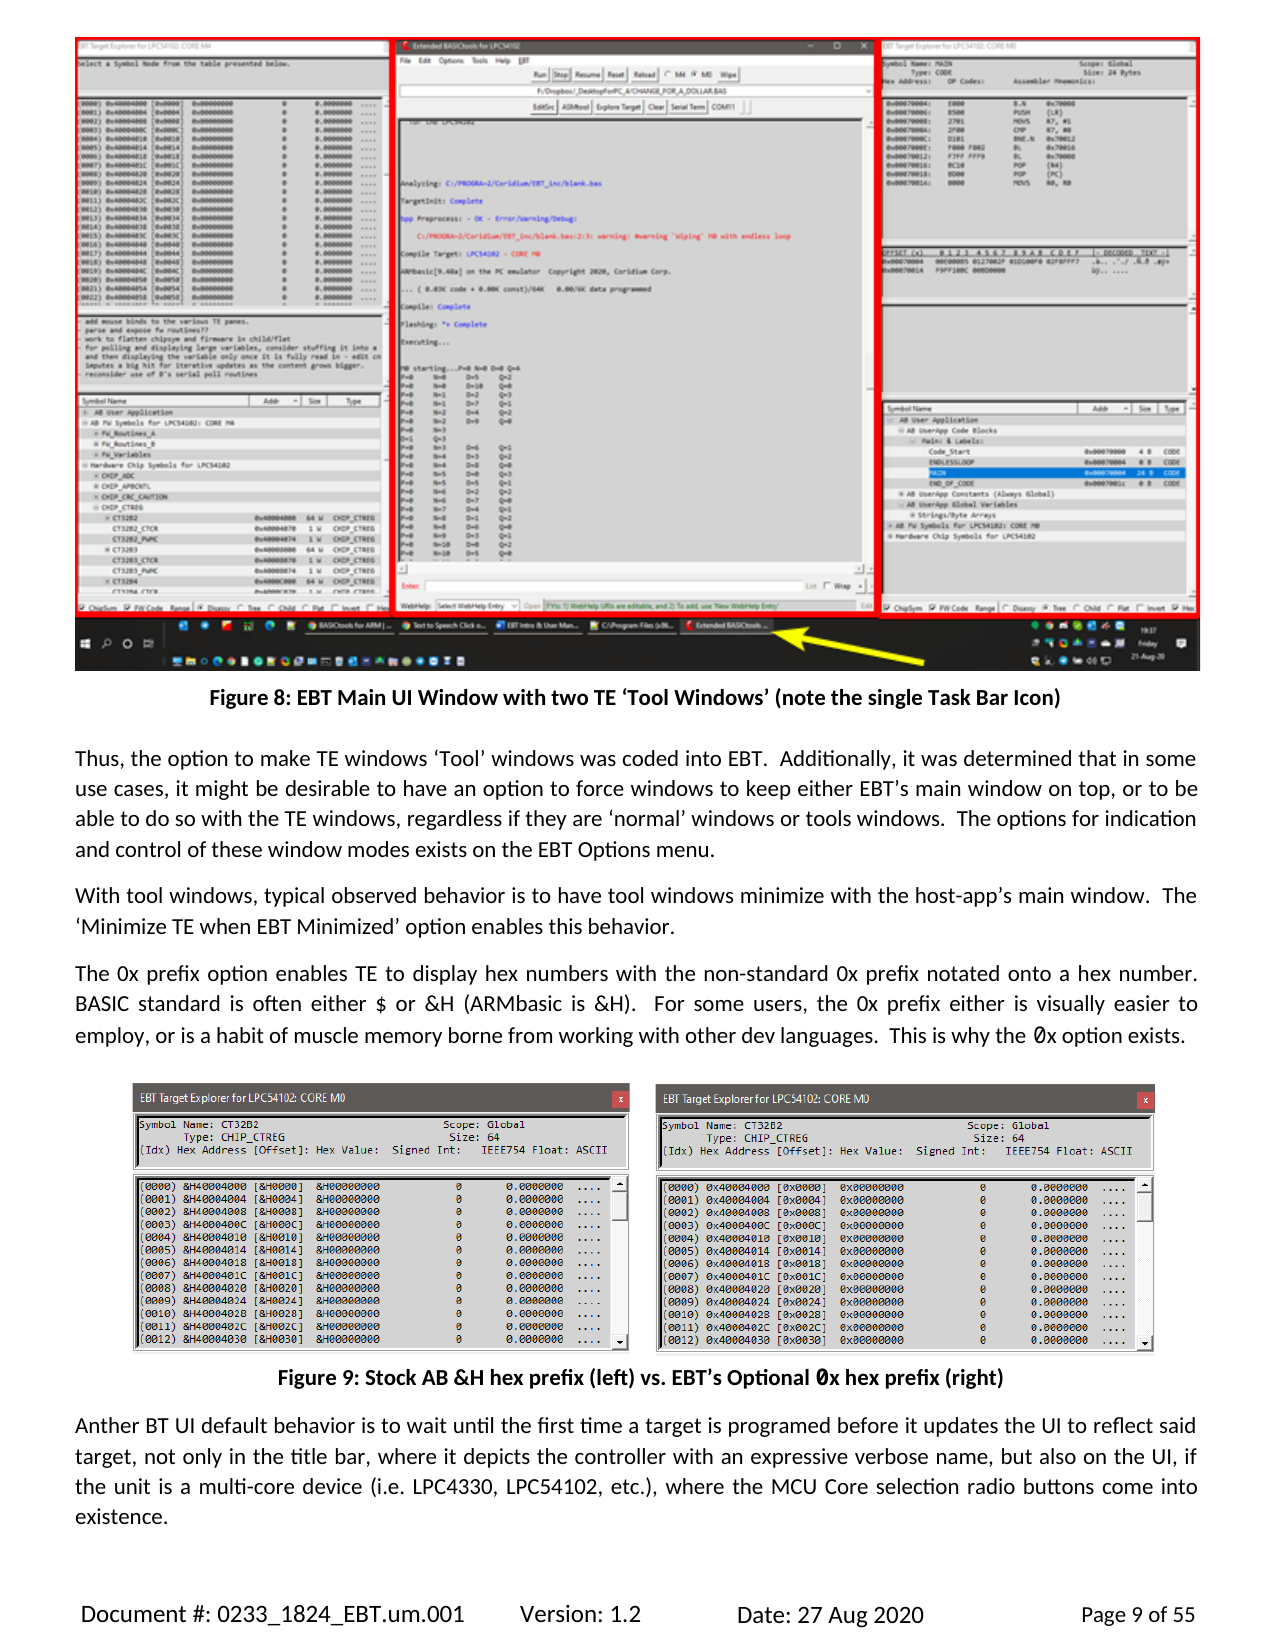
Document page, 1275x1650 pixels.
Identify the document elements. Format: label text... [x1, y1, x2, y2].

picture [132, 1083, 630, 1354]
text Anther BT UI default behavior is to wait until the first time a target is programed before it updates the UI to reflect said target, not only in the title bar, where it depicts the controller with an expressive verbose name, but also on the UI, if the unit is a multi-core device (i.e. LPC4330, LPC54102, etc.), where the MCU Core selection radio buttons come into existence. [75, 1412, 1200, 1530]
text The 0x prefix option enables TE to display hex numbers with the non-standard 0x prefix notated onto a hex number. BASIC standard is often either $ or &H (ARMbasic is &H). For some users, the 0x prefix either is visually easier to employ, or is a habit of muscle memory borne from working with other dev languages. This is why the 0x option exists. [75, 959, 1200, 1051]
picture [75, 37, 1200, 671]
picture [655, 1084, 1155, 1356]
text With tool windows, typical observed behavior is to have tool windows minimize with the host-app’s main window. The ‘Minimize TE when EBT Minimized’ option enables this behavior. [75, 882, 1200, 940]
text Thus, the option to make TE windows ‘Tool’ windows was coded into EBT. Additionally, it was determined that in some use cases, it might be desirable to have an option to force windows to keep either EBT’s main window on top, or to be able to do so with the TE windows, regardless if they are ‘normal’ windows or tools windows. The options for indication and control of these window modes exists on the EBT Options menu. [75, 744, 1200, 863]
